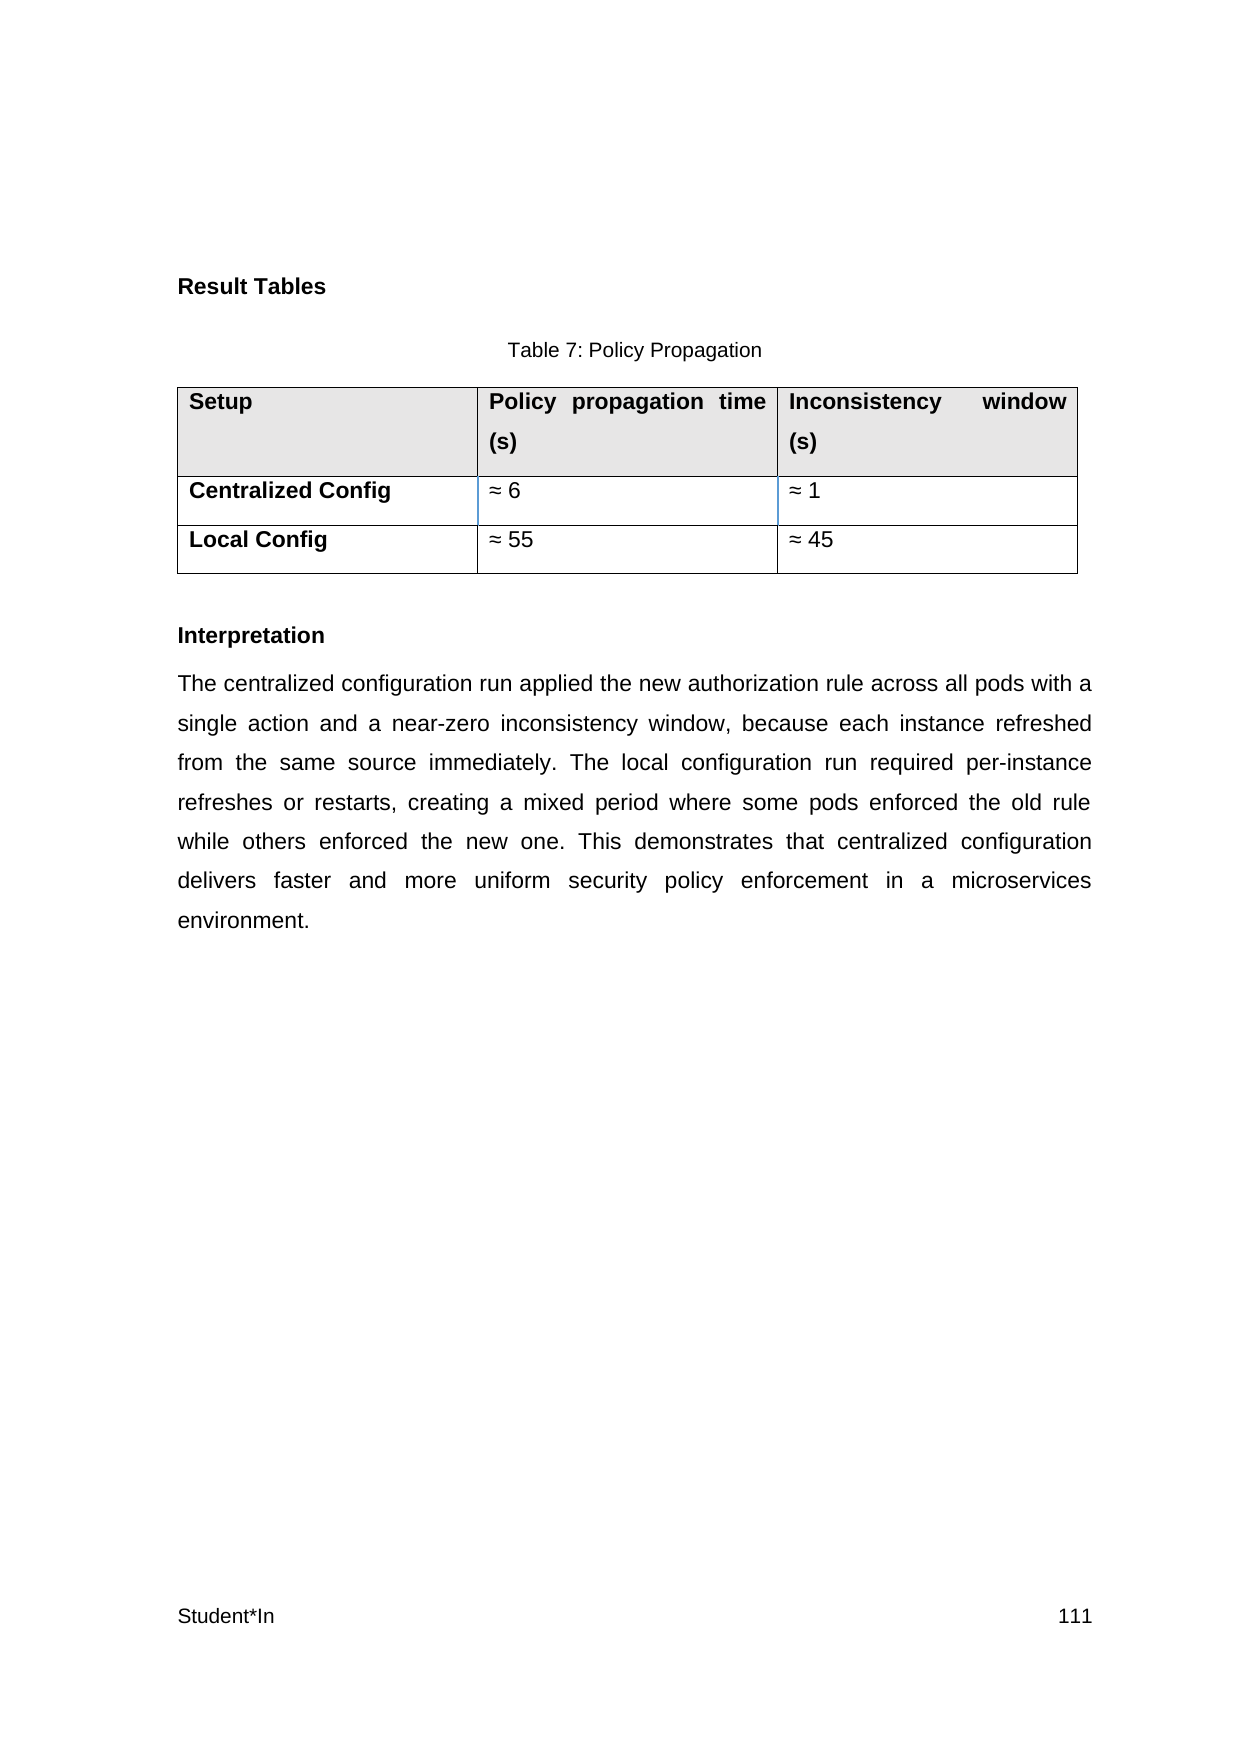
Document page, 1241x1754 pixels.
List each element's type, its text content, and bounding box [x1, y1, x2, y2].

table_cell Centralized Config [178, 477, 477, 524]
table_cell ≈ 45 [778, 526, 1077, 573]
table_header Setup [178, 388, 477, 476]
text The centralized configuration run applied the new authorization rule across all pods with a single action and a near-zero inconsistency window, because each instance refreshed from the same source immediately. The local configuration run required per-instance refreshes or restarts, creating a mixed period where some pods enforced the old rule while others enforced the new one. This demonstrates that centralized configuration delivers faster and more uniform security policy enforcement in a microservices environment. [177, 670, 1092, 933]
text Table 7: Policy Propagation [177, 333, 1092, 362]
table_header Inconsistency window (s) [778, 388, 1077, 476]
table_cell ≈ 1 [779, 477, 1077, 524]
text Result Tables [177, 273, 1092, 299]
table_header Policy propagation time (s) [478, 388, 777, 476]
text Interpretation [177, 622, 1092, 648]
table_cell ≈ 55 [478, 526, 777, 573]
table_cell ≈ 6 [479, 477, 777, 524]
table_cell Local Config [178, 526, 477, 573]
